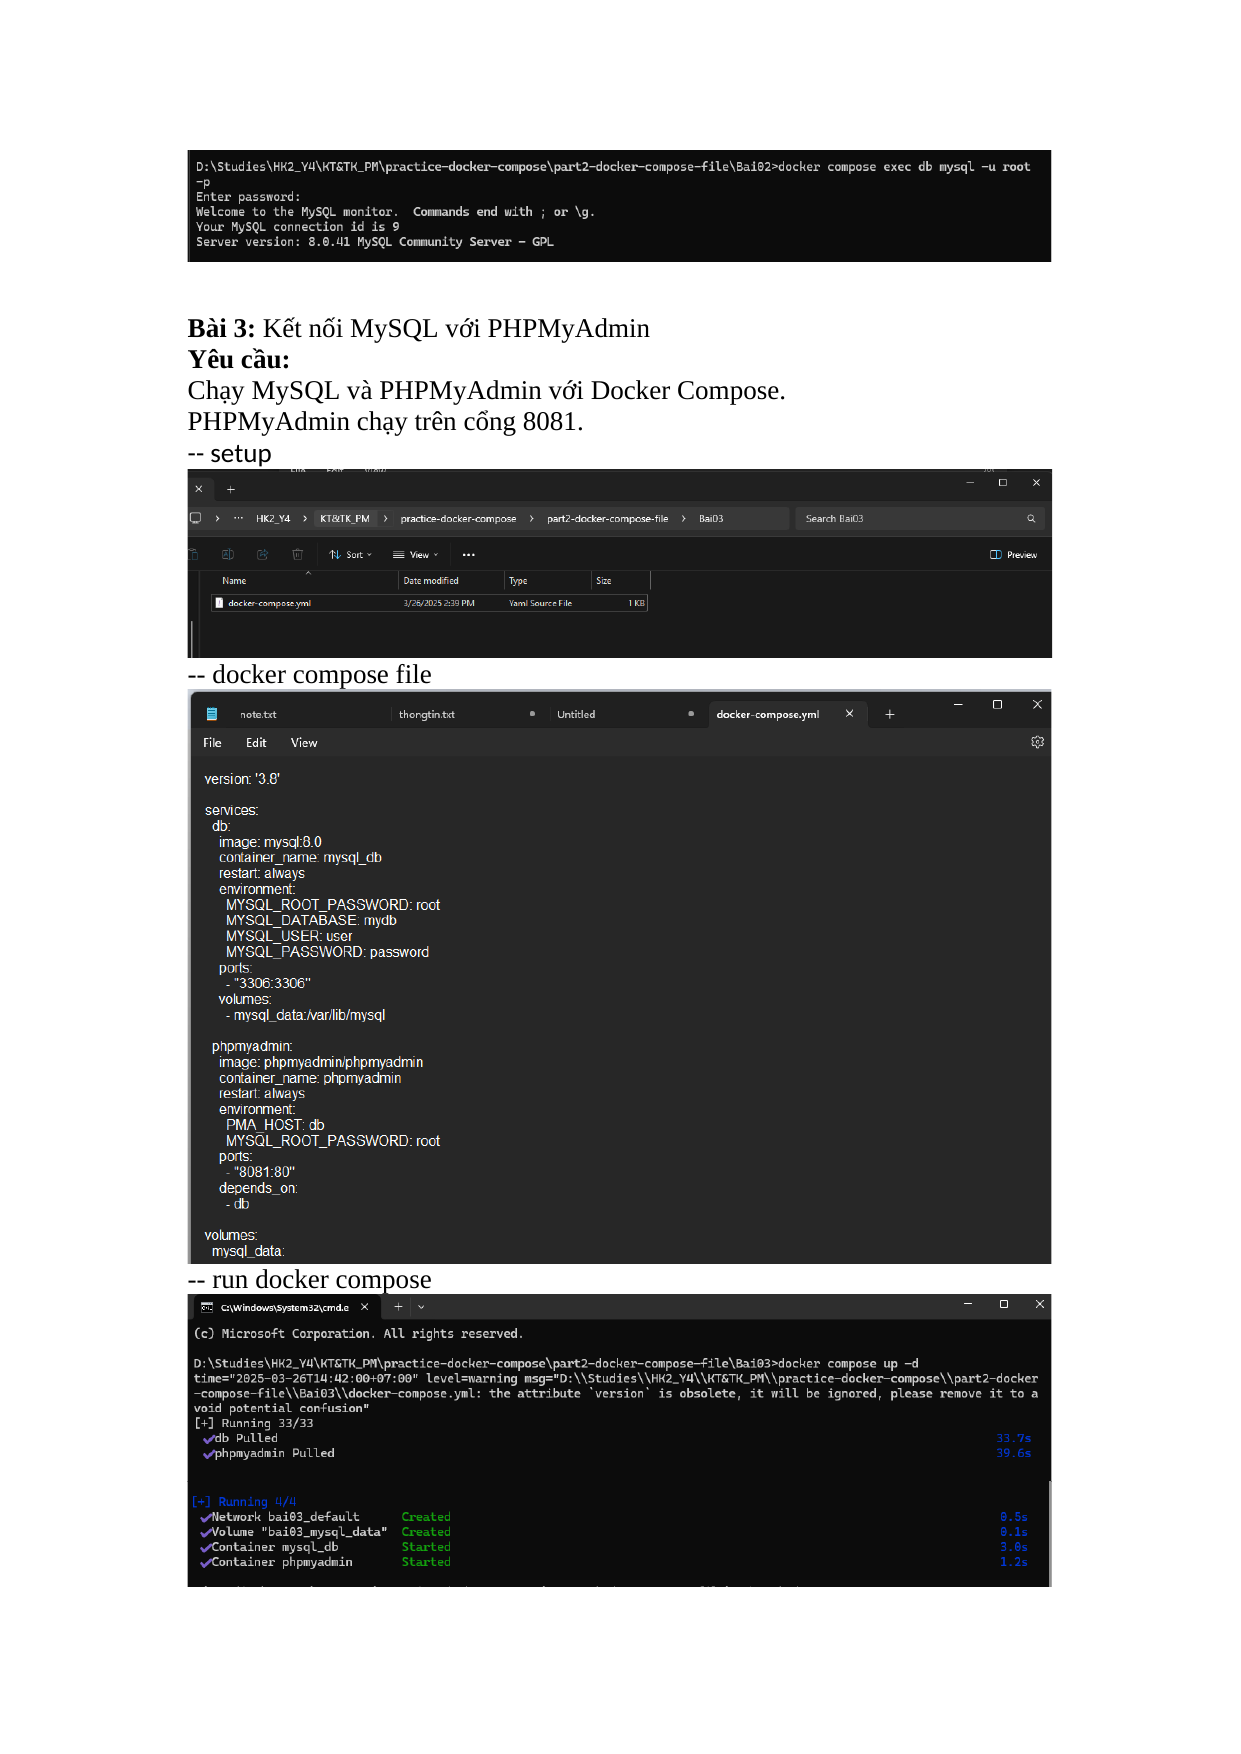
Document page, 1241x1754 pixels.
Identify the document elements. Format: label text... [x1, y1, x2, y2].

picture [187, 689, 1052, 1264]
picture [187, 1294, 1052, 1587]
list -- run docker compose [187, 1264, 1053, 1295]
list Yêu cầu: [187, 343, 1053, 374]
picture [187, 150, 1052, 262]
picture [187, 469, 1053, 658]
list PHPMyAdmin chạy trên cổng 8081. [187, 406, 1053, 437]
list -- setup [187, 437, 1053, 469]
list Chạy MySQL và PHPMyAdmin với Docker Compose. [187, 374, 1053, 406]
list Bài 3: Kết nối MySQL với PHPMyAdmin [187, 312, 1053, 343]
list -- docker compose file [187, 658, 1053, 689]
